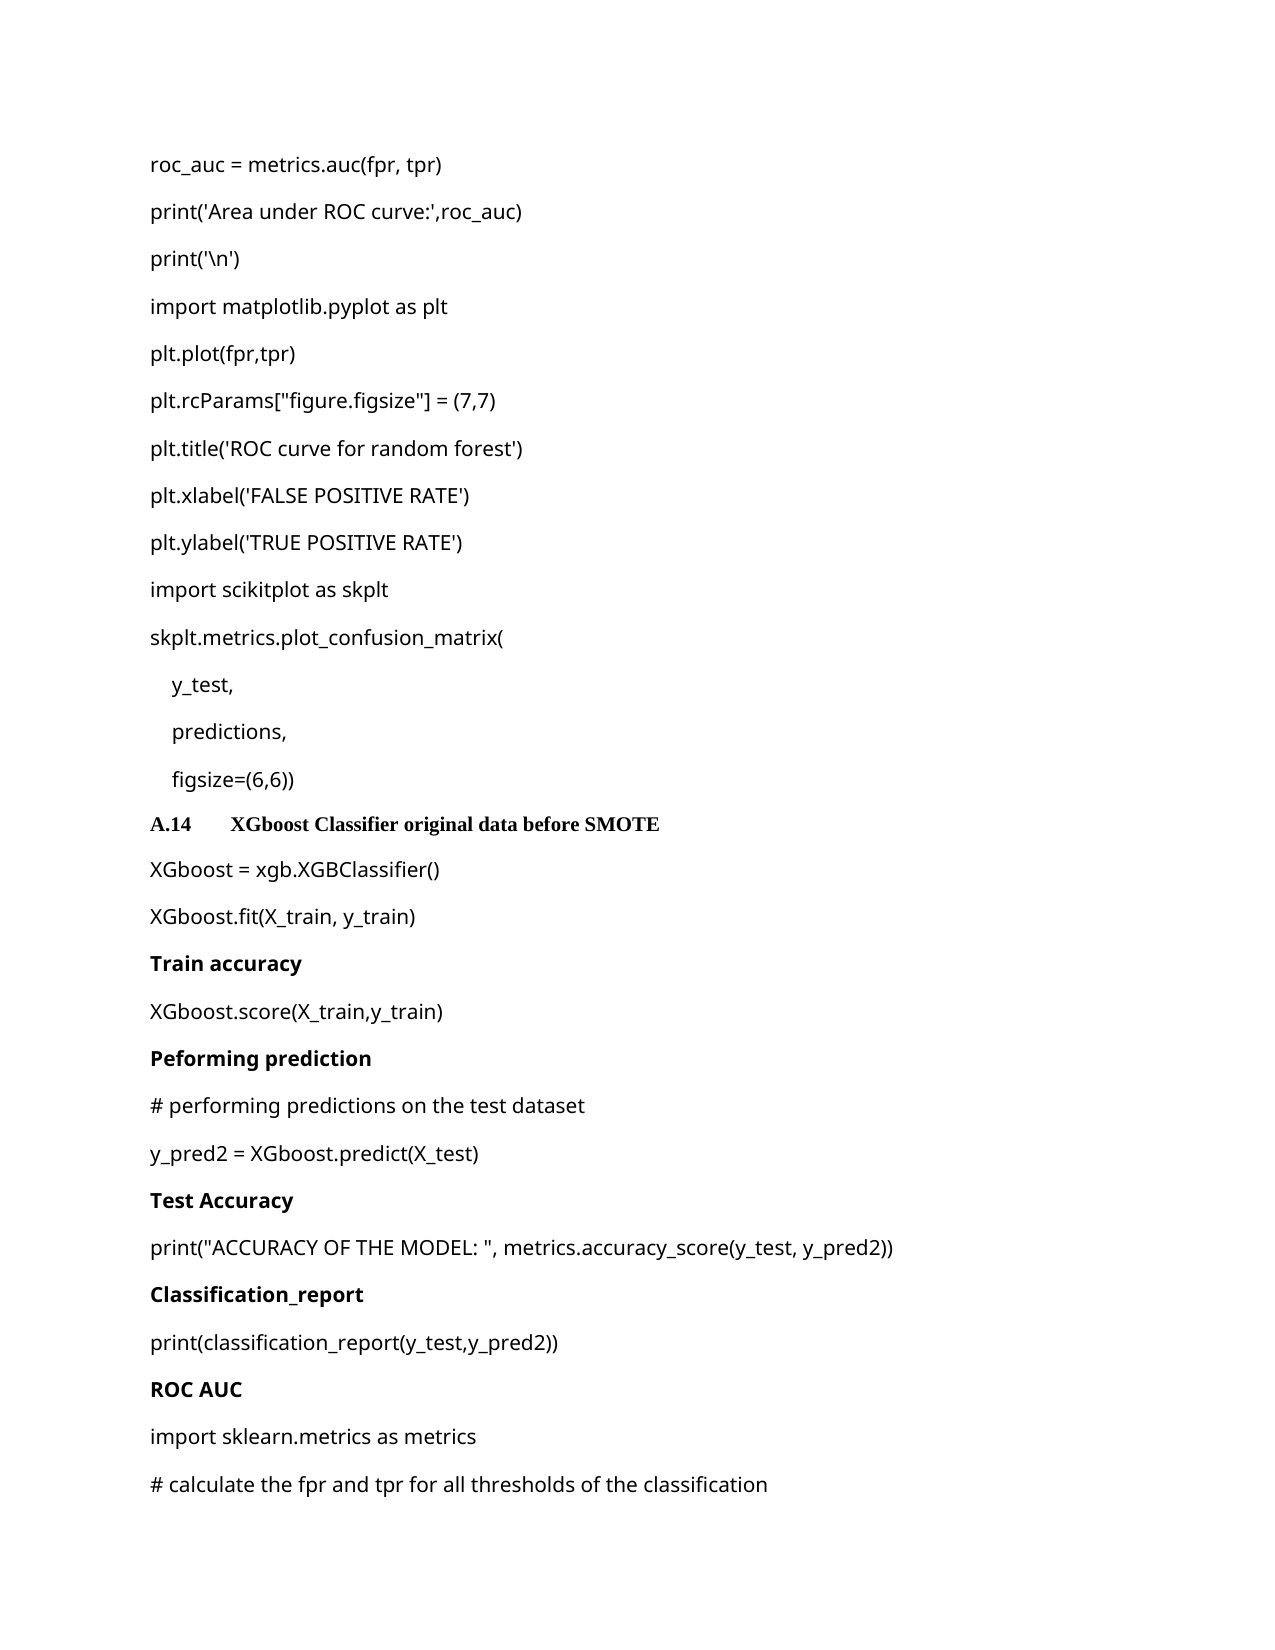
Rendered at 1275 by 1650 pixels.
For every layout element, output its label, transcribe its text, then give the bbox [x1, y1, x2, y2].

text predictions, [150, 717, 1125, 746]
text import scikitplot as skplt [150, 576, 1125, 604]
text plt.title('ROC curve for random forest') [150, 434, 1125, 462]
text import sklearn.metrics as metrics [150, 1422, 1125, 1451]
text XGboost.score(X_train,y_train) [150, 997, 1125, 1025]
text y_test, [150, 670, 1125, 699]
text roc_auc = metrics.auc(fpr, tpr) [150, 150, 1125, 178]
text XGboost = xgb.XGBClassifier() [150, 855, 1125, 883]
text plt.ylabel('TRUE POSITIVE RATE') [150, 528, 1125, 557]
text ROC AUC [150, 1375, 1125, 1404]
text y_pred2 = XGboost.predict(X_test) [150, 1139, 1125, 1167]
text # calculate the fpr and tpr for all thresholds of the classification [150, 1470, 1125, 1498]
text figsize=(6,6)) [150, 765, 1125, 793]
text plt.plot(fpr,tpr) [150, 339, 1125, 368]
text skplt.metrics.plot_confusion_matrix( [150, 623, 1125, 651]
text Peforming prediction [150, 1044, 1125, 1073]
text Train accuracy [150, 949, 1125, 978]
text import matplotlib.pyplot as plt [150, 292, 1125, 320]
text XGboost.fit(X_train, y_train) [150, 902, 1125, 931]
text print('Area under ROC curve:',roc_auc) [150, 197, 1125, 226]
text print('\n') [150, 244, 1125, 273]
text Test Accuracy [150, 1186, 1125, 1214]
text # performing predictions on the test dataset [150, 1091, 1125, 1120]
text print("ACCURACY OF THE MODEL: ", metrics.accuracy_score(y_test, y_pred2)) [150, 1233, 1125, 1262]
text Classification_report [150, 1281, 1125, 1309]
text print(classification_report(y_test,y_pred2)) [150, 1328, 1125, 1356]
text A.14 XGboost Classifier original data before SMOTE [150, 812, 1125, 836]
text plt.rcParams["figure.figsize"] = (7,7) [150, 386, 1125, 415]
text plt.xlabel('FALSE POSITIVE RATE') [150, 481, 1125, 509]
